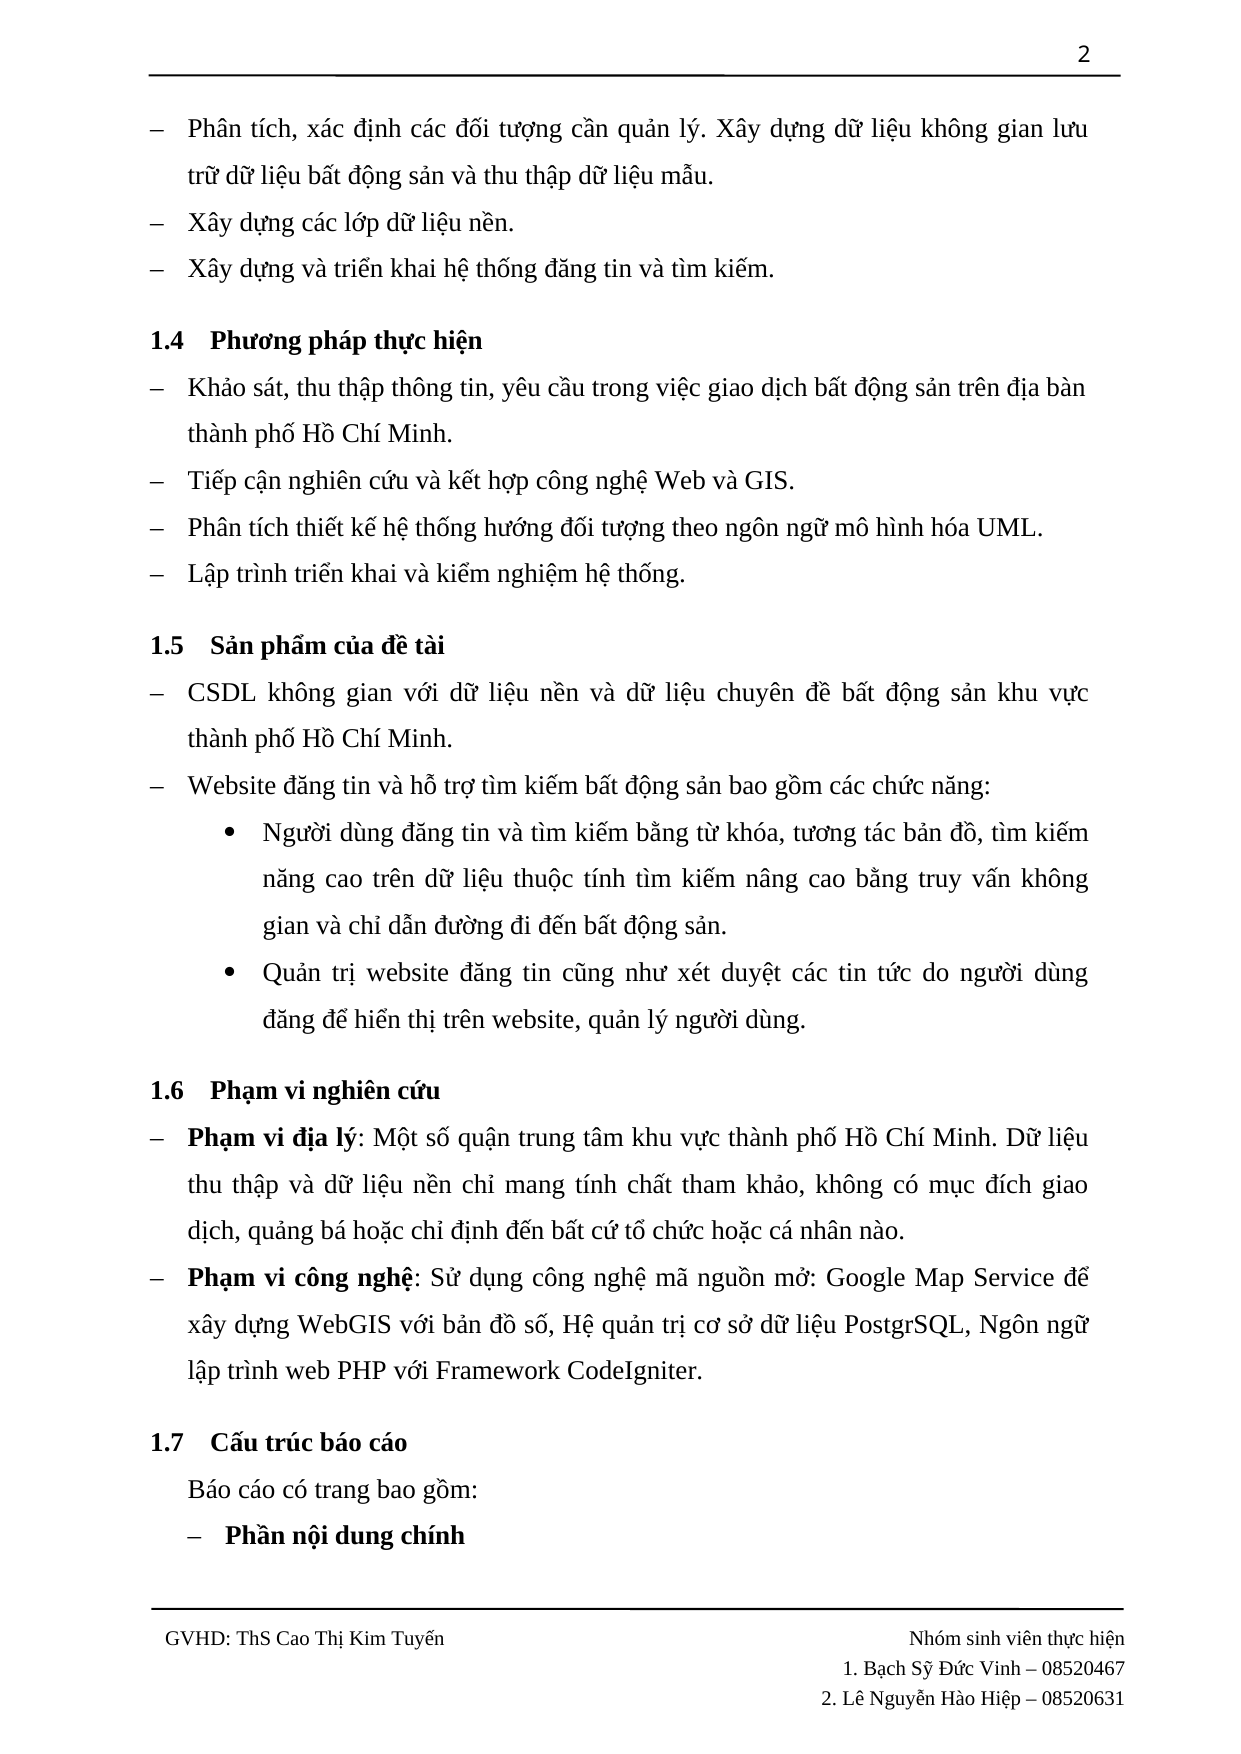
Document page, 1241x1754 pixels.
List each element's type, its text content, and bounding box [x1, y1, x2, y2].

list Khảo sát, thu thập thông tin, yêu cầu trong việc giao dịch bất động sản trên địa bàn thành phố Hồ Chí Minh. [150, 371, 1090, 449]
text Báo cáo có trang bao gồm: [150, 1473, 1090, 1504]
list Lập trình triển khai và kiểm nghiệm hệ thống. [150, 557, 1090, 589]
subtitle Phương pháp thực hiện [150, 324, 1090, 355]
list Quản trị website đăng tin cũng như xét duyệt các tin tức do người dùng đăng để hiển thị trên website, quản lý người dùng. [225, 956, 1090, 1034]
list Phạm vi địa lý: Một số quận trung tâm khu vực thành phố Hồ Chí Minh. Dữ liệu thu thập và dữ liệu nền chỉ mang tính chất tham khảo, không có mục đích giao dịch, quảng bá hoặc chỉ định đến bất cứ tổ chức hoặc cá nhân nào. [150, 1121, 1090, 1246]
list Tiếp cận nghiên cứu và kết hợp công nghệ Web và GIS. [150, 464, 1090, 495]
list Phân tích, xác định các đối tượng cần quản lý. Xây dựng dữ liệu không gian lưu trữ dữ liệu bất động sản và thu thập dữ liệu mẫu. [150, 112, 1090, 190]
list Phân tích thiết kế hệ thống hướng đối tượng theo ngôn ngữ mô hình hóa UML. [150, 511, 1090, 542]
list Phạm vi công nghệ: Sử dụng công nghệ mã nguồn mở: Google Map Service để xây dựng WebGIS với bản đồ số, Hệ quản trị cơ sở dữ liệu PostgrSQL, Ngôn ngữ lập trình web PHP với Framework CodeIgniter. [150, 1261, 1090, 1386]
list Phần nội dung chính [187, 1519, 1090, 1551]
subtitle Phạm vi nghiên cứu [150, 1074, 1090, 1106]
list Người dùng đăng tin và tìm kiếm bằng từ khóa, tương tác bản đồ, tìm kiếm năng cao trên dữ liệu thuộc tính tìm kiếm nâng cao bằng truy vấn không gian và chỉ dẫn đường đi đến bất động sản. [225, 816, 1090, 940]
subtitle Cấu trúc báo cáo [150, 1426, 1090, 1457]
list Xây dựng và triển khai hệ thống đăng tin và tìm kiếm. [150, 252, 1090, 284]
list Website đăng tin và hỗ trợ tìm kiếm bất động sản bao gồm các chức năng: [150, 769, 1090, 800]
list Xây dựng các lớp dữ liệu nền. [150, 206, 1090, 237]
list CSDL không gian với dữ liệu nền và dữ liệu chuyên đề bất động sản khu vực thành phố Hồ Chí Minh. [150, 676, 1090, 754]
subtitle Sản phẩm của đề tài [150, 629, 1090, 660]
